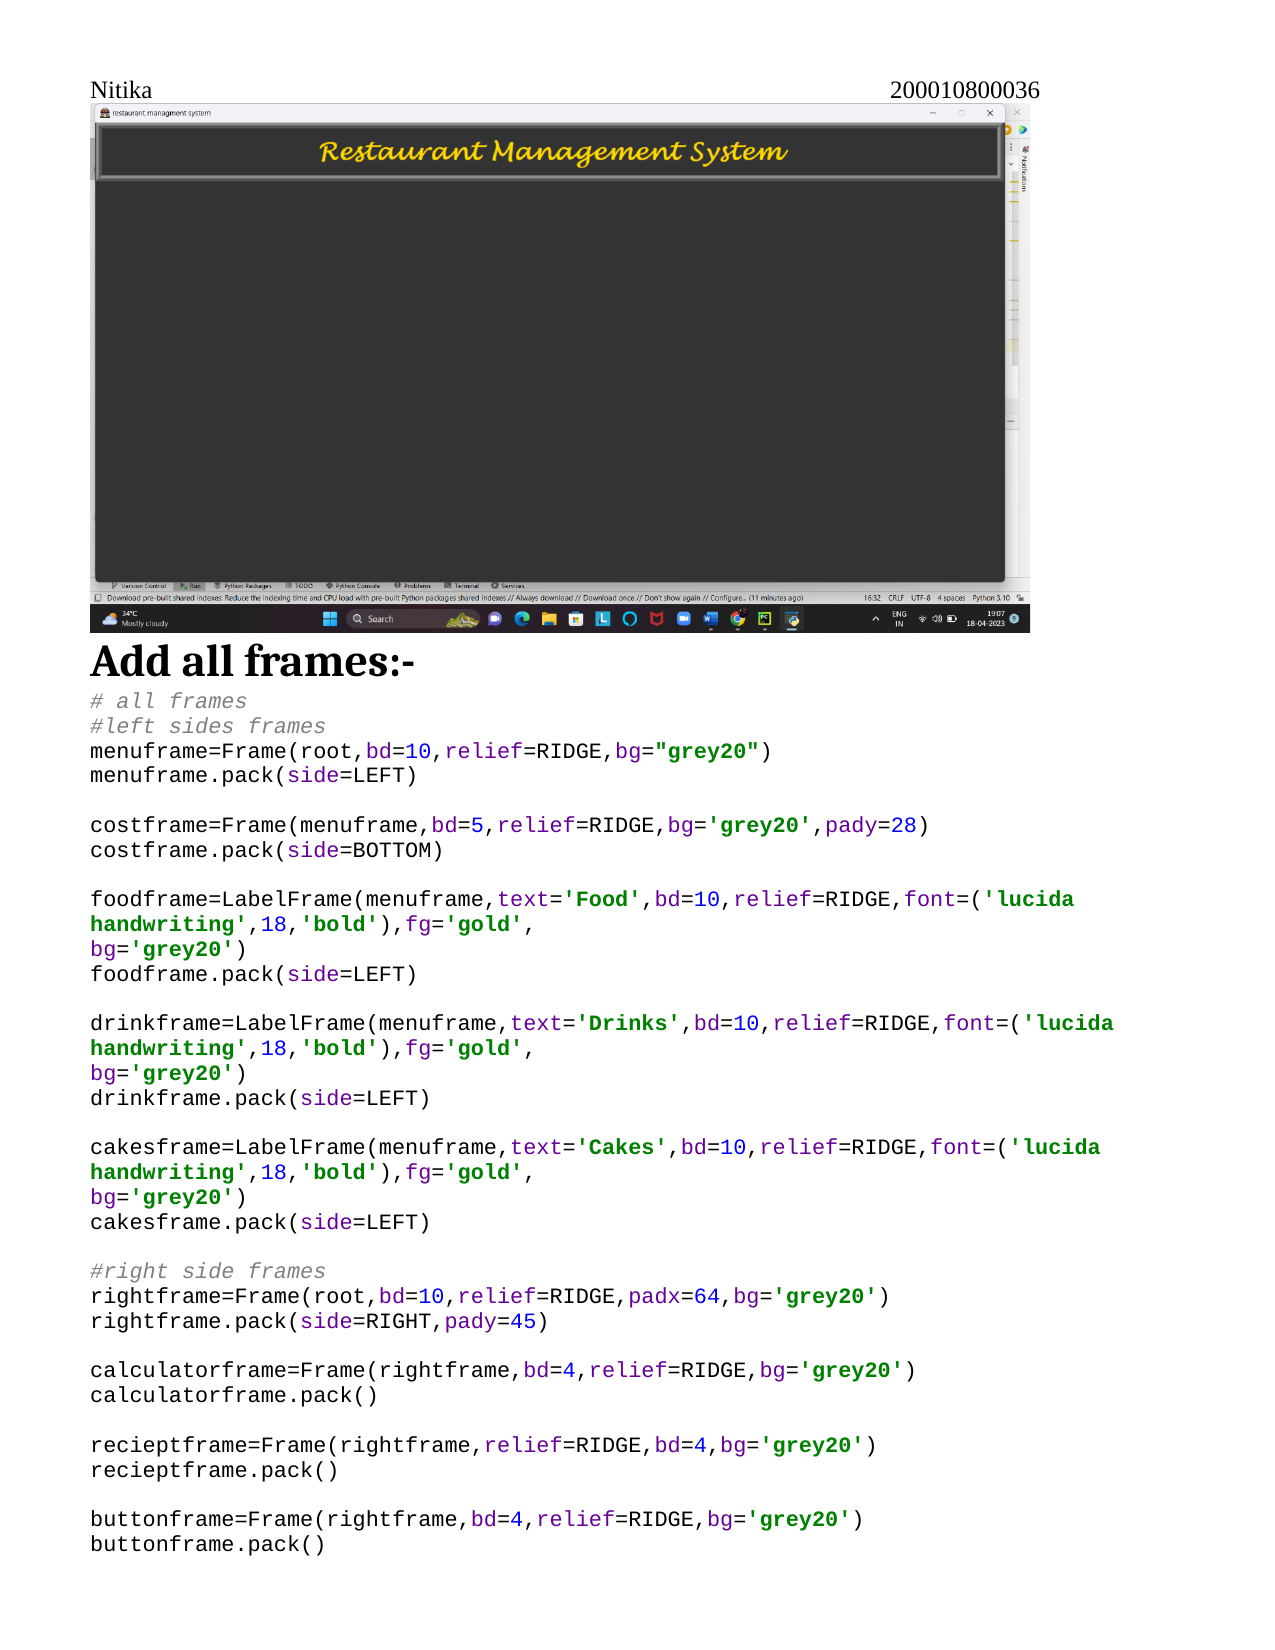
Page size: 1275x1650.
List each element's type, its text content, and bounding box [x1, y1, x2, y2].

text # all frames #left sides frames menuframe=Frame(root,bd=10,relief=RIDGE,bg="grey20") menuframe.pack(side=LEFT) costframe=Frame(menuframe,bd=5,relief=RIDGE,bg='grey20',pady=28) costframe.pack(side=BOTTOM) foodframe=LabelFrame(menuframe,text='Food',bd=10,relief=RIDGE,font=('lucida handwriting',18,'bold'),fg='gold', bg='grey20') foodframe.pack(side=LEFT) drinkframe=LabelFrame(menuframe,text='Drinks',bd=10,relief=RIDGE,font=('lucida handwriting',18,'bold'),fg='gold', bg='grey20') drinkframe.pack(side=LEFT) cakesframe=LabelFrame(menuframe,text='Cakes',bd=10,relief=RIDGE,font=('lucida handwriting',18,'bold'),fg='gold', bg='grey20') cakesframe.pack(side=LEFT) #right side frames rightframe=Frame(root,bd=10,relief=RIDGE,padx=64,bg='grey20') rightframe.pack(side=RIGHT,pady=45) calculatorframe=Frame(rightframe,bd=4,relief=RIDGE,bg='grey20') calculatorframe.pack() recieptframe=Frame(rightframe,relief=RIDGE,bd=4,bg='grey20') recieptframe.pack() buttonframe=Frame(rightframe,bd=4,relief=RIDGE,bg='grey20') buttonframe.pack() [90, 690, 1215, 1558]
picture [90, 103, 1031, 633]
text Add all frames:- [90, 635, 1134, 687]
